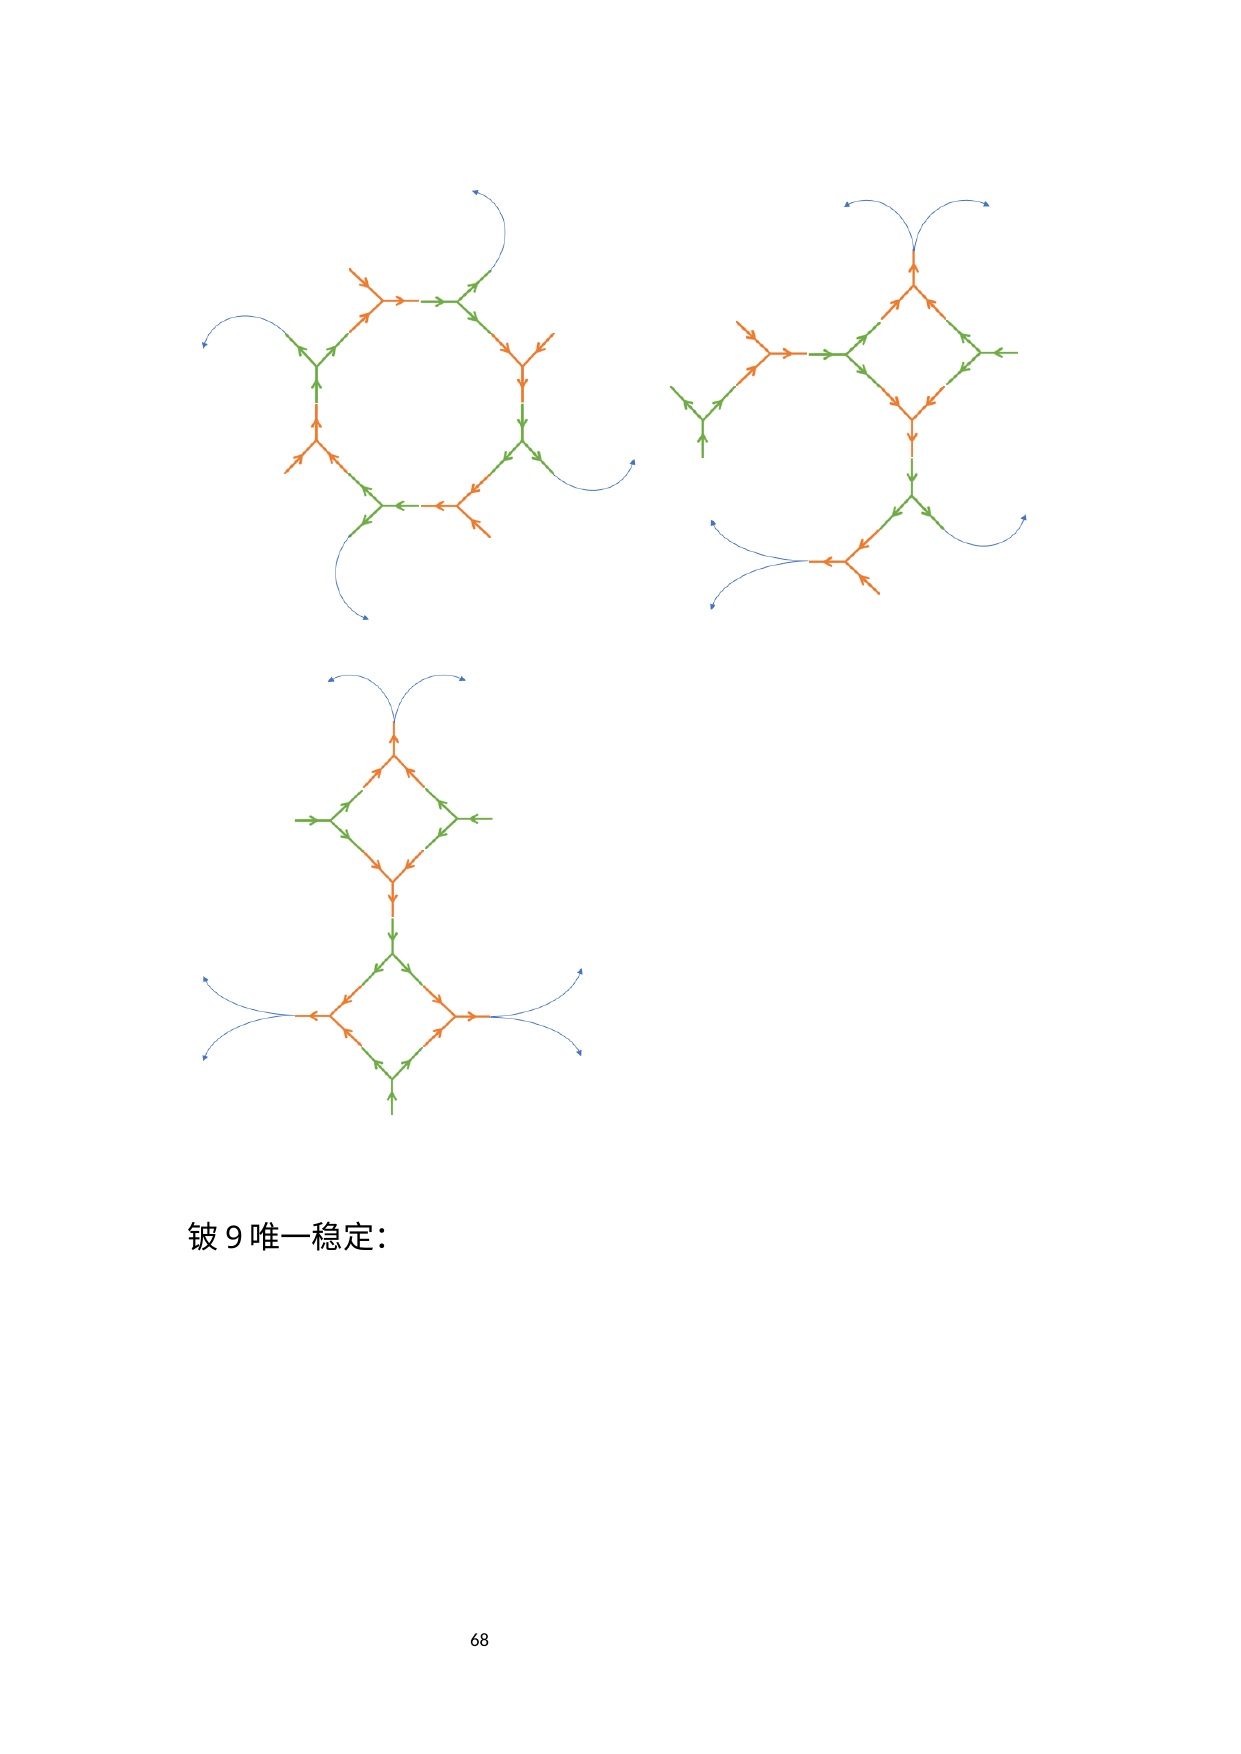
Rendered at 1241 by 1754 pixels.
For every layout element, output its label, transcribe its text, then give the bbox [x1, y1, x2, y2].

text 铍9唯一稳定： [187, 1202, 1053, 1267]
picture [187, 649, 595, 1125]
picture [187, 175, 1052, 636]
